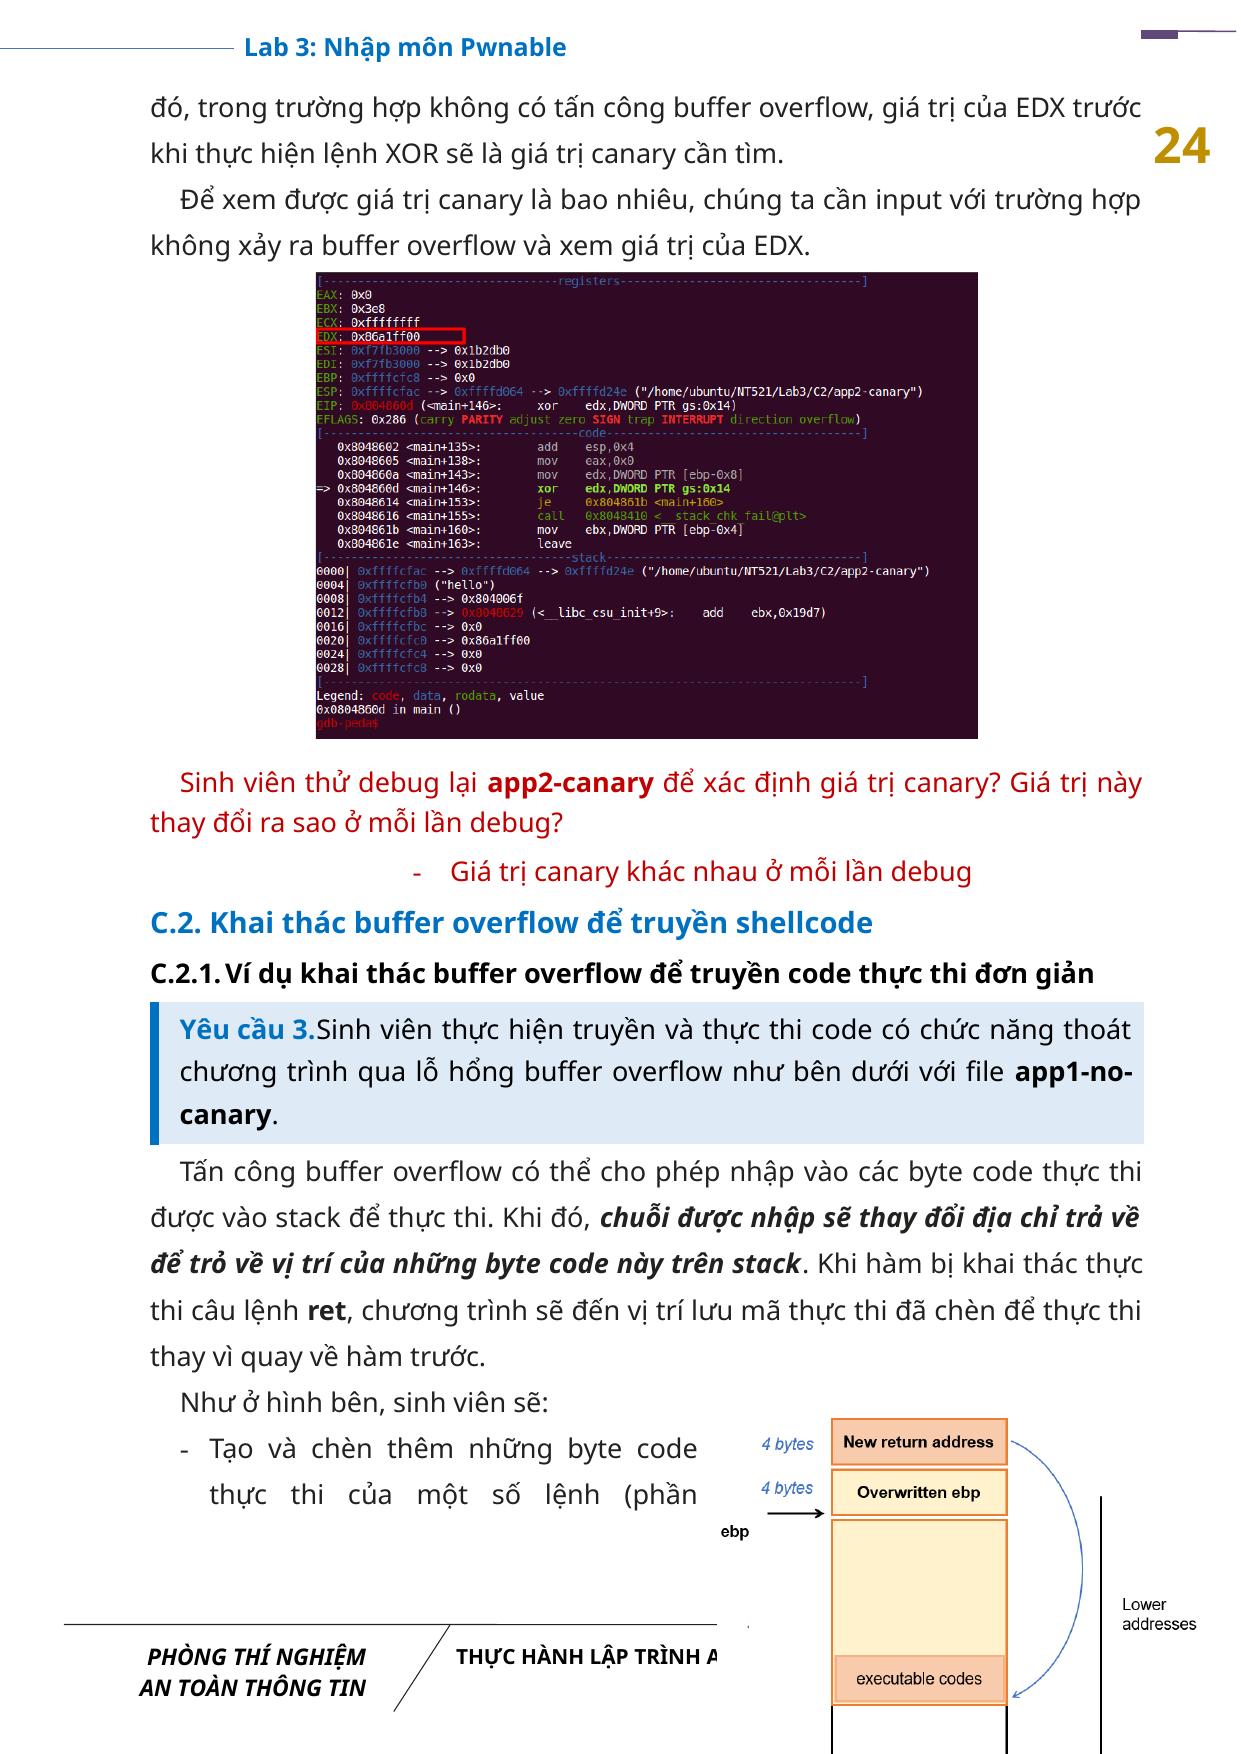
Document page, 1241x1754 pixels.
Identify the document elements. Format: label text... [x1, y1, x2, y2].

subtitle Khai thác buffer overflow để truyền shellcode [150, 902, 1144, 942]
subtitle Ví dụ khai thác buffer overflow để truyền code thực thi đơn giản [150, 954, 1144, 991]
text Sinh viên thử debug lại app2-canary để xác định giá trị canary? Giá trị này thay đổi ra sao ở mỗi lần debug? [150, 763, 1144, 841]
picture [717, 1412, 1200, 1754]
text Như ở hình bên, sinh viên sẽ: [150, 1383, 1144, 1420]
table_header Sinh viên thực hiện truyền và thực thi code có chức năng thoát chương trình qua lỗ hổng buffer overflow như bên dưới với file app1-no-canary. [159, 1002, 1144, 1144]
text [150, 89, 1144, 172]
text Để xem được giá trị canary là bao nhiêu, chúng ta cần input với trường hợp không xảy ra buffer overflow và xem giá trị của EDX. [150, 181, 1144, 264]
text Tấn công buffer overflow có thể cho phép nhập vào các byte code thực thi được vào stack để thực thi. Khi đó, chuỗi được nhập sẽ thay đổi địa chỉ trả về để trỏ về vị trí của những byte code này trên stack. Khi hàm bị khai thác thực thi câu lệnh ret, chương trình sẽ đến vị trí lưu mã thực thi đã chèn để thực thi thay vì quay về hàm trước. [150, 1153, 1144, 1374]
picture [315, 272, 978, 739]
list Giá trị canary khác nhau ở mỗi lần debug [412, 852, 1144, 889]
